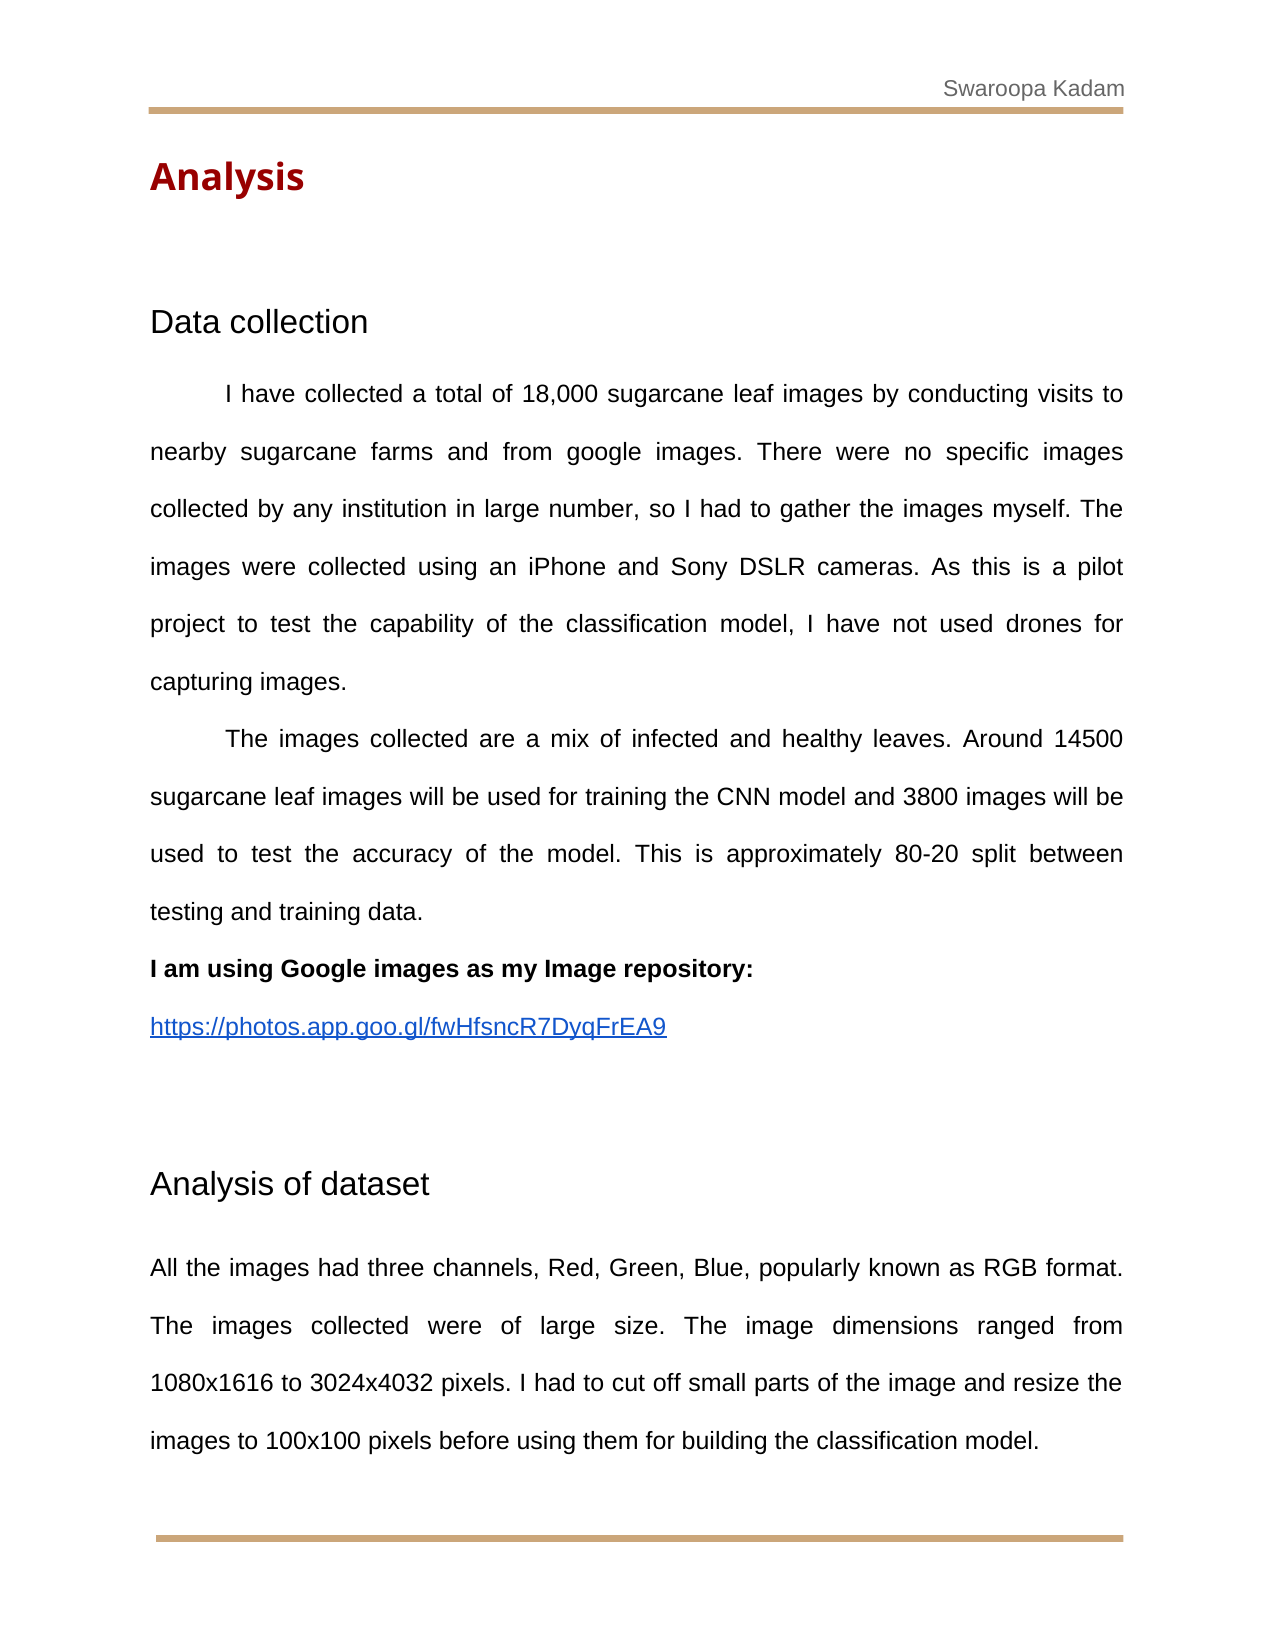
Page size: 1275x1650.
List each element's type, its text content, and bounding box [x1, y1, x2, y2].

text The images collected are a mix of infected and healthy leaves. Around 14500 sugarcane leaf images will be used for training the CNN model and 3800 images will be used to test the accuracy of the model. This is approximately 80-20 split between testing and training data. [150, 724, 1125, 925]
subtitle Analysis of dataset [150, 1164, 1125, 1202]
subtitle Data collection [150, 302, 1125, 341]
text I have collected a total of 18,000 sugarcane leaf images by conducting visits to nearby sugarcane farms and from google images. There were no specific images collected by any institution in large number, so I had to gather the images myself. The images were collected using an iPhone and Sony DSLR cameras. As this is a pilot project to test the capability of the classification model, I have not used drones for capturing images. [150, 379, 1125, 695]
text All the images had three channels, Red, Green, Blue, popularly known as RGB format. The images collected were of large size. The image dimensions ranged from 1080x1616 to 3024x4032 pixels. I had to cut off small parts of the image and resize the images to 100x100 pixels before using them for building the classification model. [150, 1253, 1125, 1454]
subtitle Analysis [150, 150, 1125, 201]
picture [156, 1535, 1124, 1542]
text I am using Google images as my Image repository: [150, 954, 1125, 983]
picture [148, 107, 1124, 114]
text https://photos.app.goo.gl/fwHfsncR7DyqFrEA9 [150, 1011, 1125, 1040]
